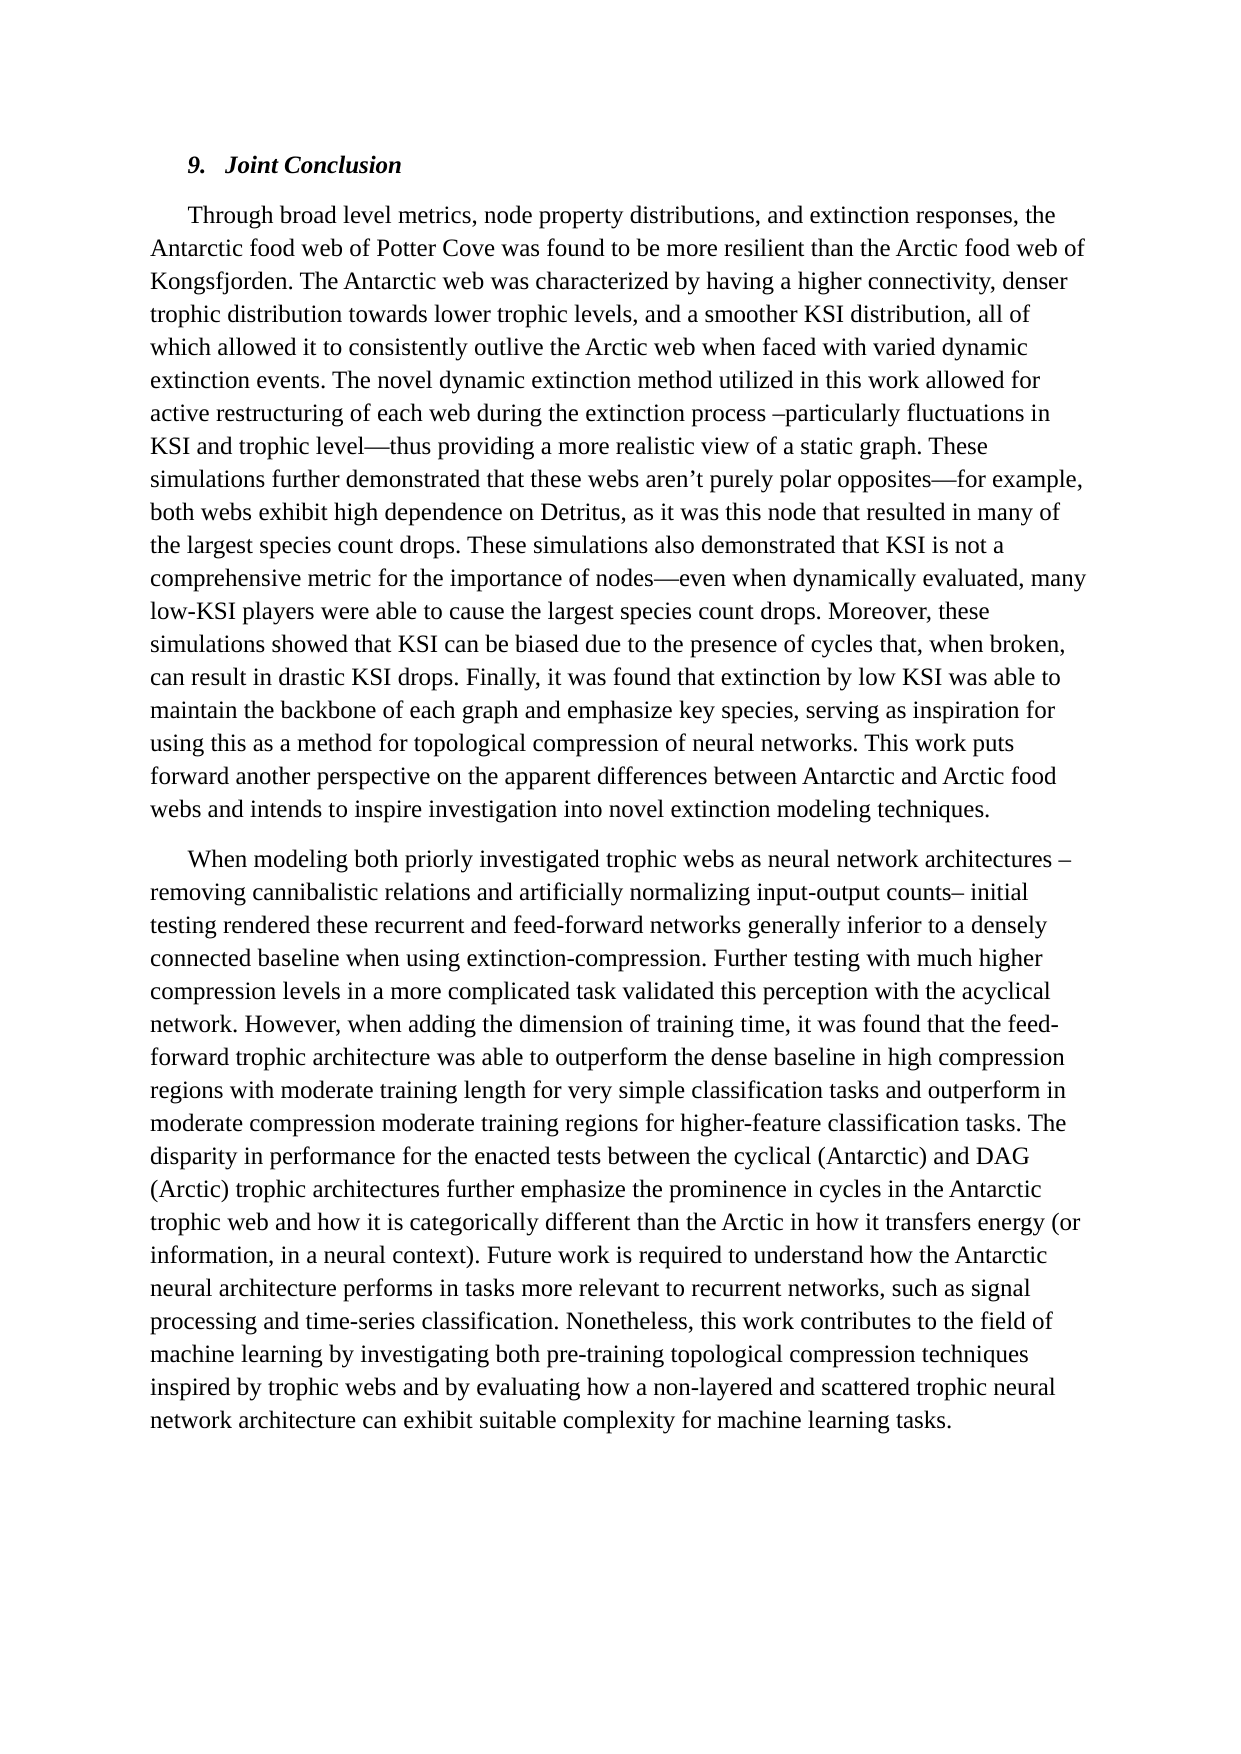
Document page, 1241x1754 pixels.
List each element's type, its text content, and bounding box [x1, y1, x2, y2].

text Through broad level metrics, node property distributions, and extinction responses, the Antarctic food web of Potter Cove was found to be more resilient than the Arctic food web of Kongsfjorden. The Antarctic web was characterized by having a higher connectivity, denser trophic distribution towards lower trophic levels, and a smoother KSI distribution, all of which allowed it to consistently outlive the Arctic web when faced with varied dynamic extinction events. The novel dynamic extinction method utilized in this work allowed for active restructuring of each web during the extinction process –particularly fluctuations in KSI and trophic level—thus providing a more realistic view of a static graph. These simulations further demonstrated that these webs aren’t purely polar opposites—for example, both webs exhibit high dependence on Detritus, as it was this node that resulted in many of the largest species count drops. These simulations also demonstrated that KSI is not a comprehensive metric for the importance of nodes—even when dynamically evaluated, many low-KSI players were able to cause the largest species count drops. Moreover, these simulations showed that KSI can be biased due to the presence of cycles that, when broken, can result in drastic KSI drops. Finally, it was found that extinction by low KSI was able to maintain the backbone of each graph and emphasize key species, serving as inspiration for using this as a method for topological compression of neural networks. This work puts forward another perspective on the apparent differences between Antarctic and Arctic food webs and intends to inspire investigation into novel extinction modeling techniques. [150, 200, 1090, 823]
list Joint Conclusion [187, 150, 1090, 179]
text When modeling both priorly investigated trophic webs as neural network architectures –removing cannibalistic relations and artificially normalizing input-output counts– initial testing rendered these recurrent and feed-forward networks generally inferior to a densely connected baseline when using extinction-compression. Further testing with much higher compression levels in a more complicated task validated this perception with the acyclical network. However, when adding the dimension of training time, it was found that the feed-forward trophic architecture was able to outperform the dense baseline in high compression regions with moderate training length for very simple classification tasks and outperform in moderate compression moderate training regions for higher-feature classification tasks. The disparity in performance for the enacted tests between the cyclical (Antarctic) and DAG (Arctic) trophic architectures further emphasize the prominence in cycles in the Antarctic trophic web and how it is categorically different than the Arctic in how it transfers energy (or information, in a neural context). Future work is required to understand how the Antarctic neural architecture performs in tasks more relevant to recurrent networks, such as signal processing and time-series classification. Nonetheless, this work contributes to the field of machine learning by investigating both pre-training topological compression techniques inspired by trophic webs and by evaluating how a non-layered and scattered trophic neural network architecture can exhibit suitable complexity for machine learning tasks. [150, 844, 1090, 1434]
